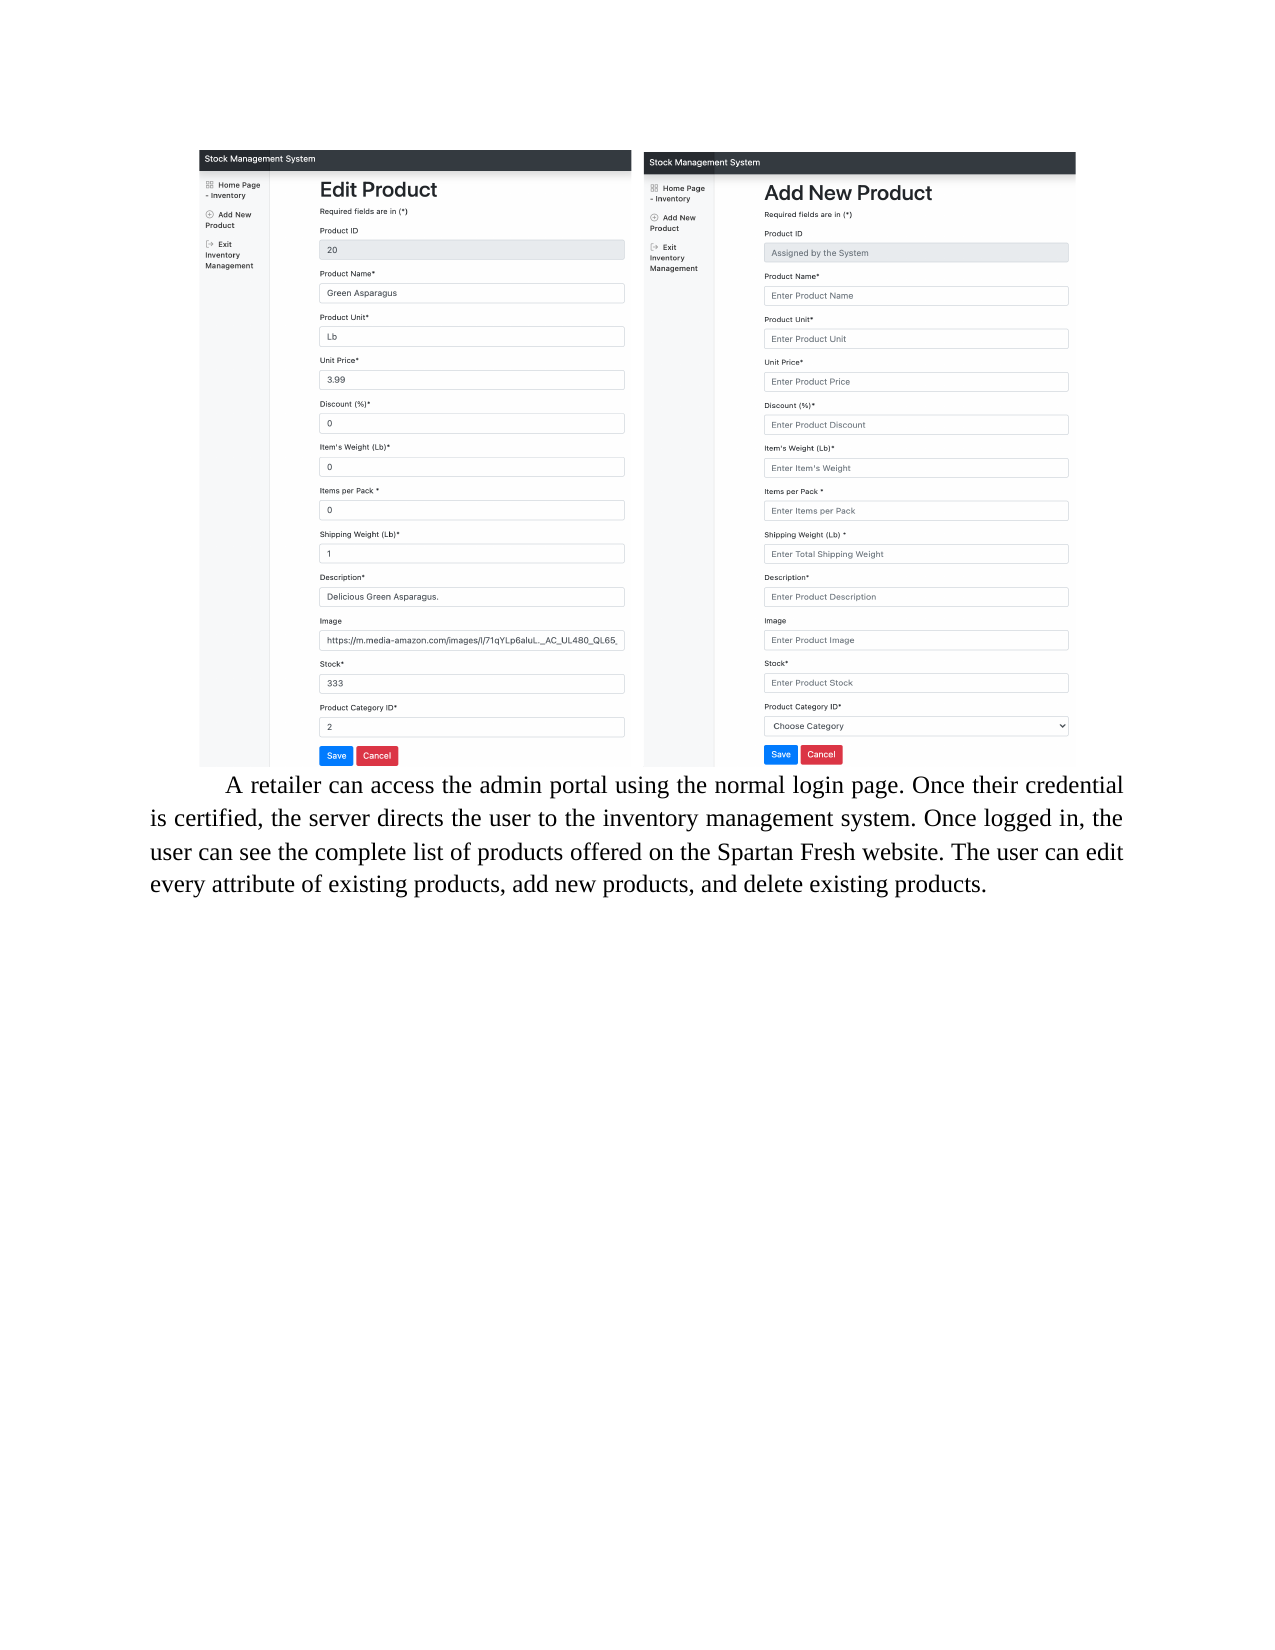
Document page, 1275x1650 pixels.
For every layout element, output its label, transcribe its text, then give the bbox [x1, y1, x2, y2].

picture [643, 152, 1076, 767]
text A retailer can access the admin portal using the normal login page. Once their credential is certified, the server directs the user to the inventory management system. Once logged in, the user can see the complete list of products offered on the Spartan Fresh website. The user can edit every attribute of existing products, add new products, and delete existing products. [150, 771, 1125, 898]
picture [199, 150, 632, 767]
